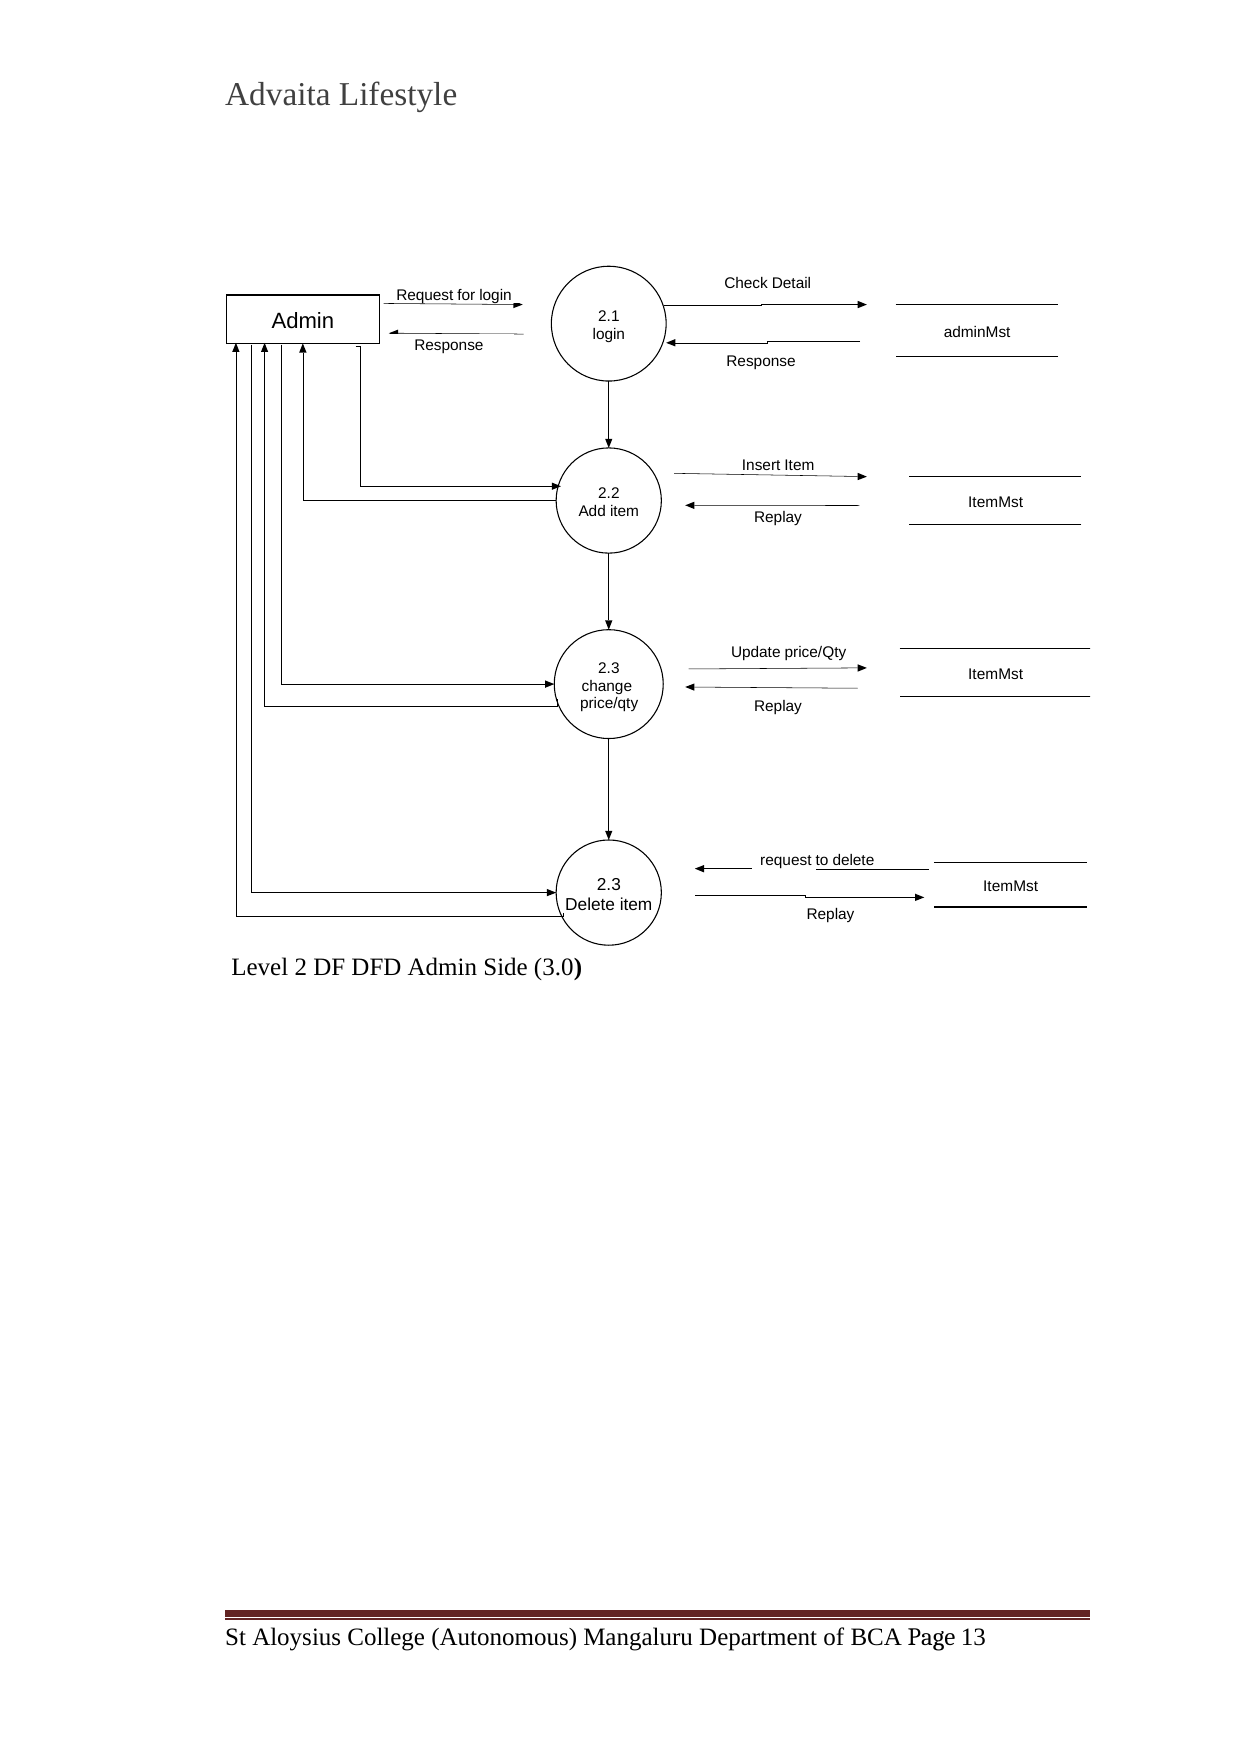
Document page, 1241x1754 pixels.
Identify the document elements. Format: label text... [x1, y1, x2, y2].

text Level 2 DF DFD Admin Side (3.0) [225, 952, 1074, 981]
